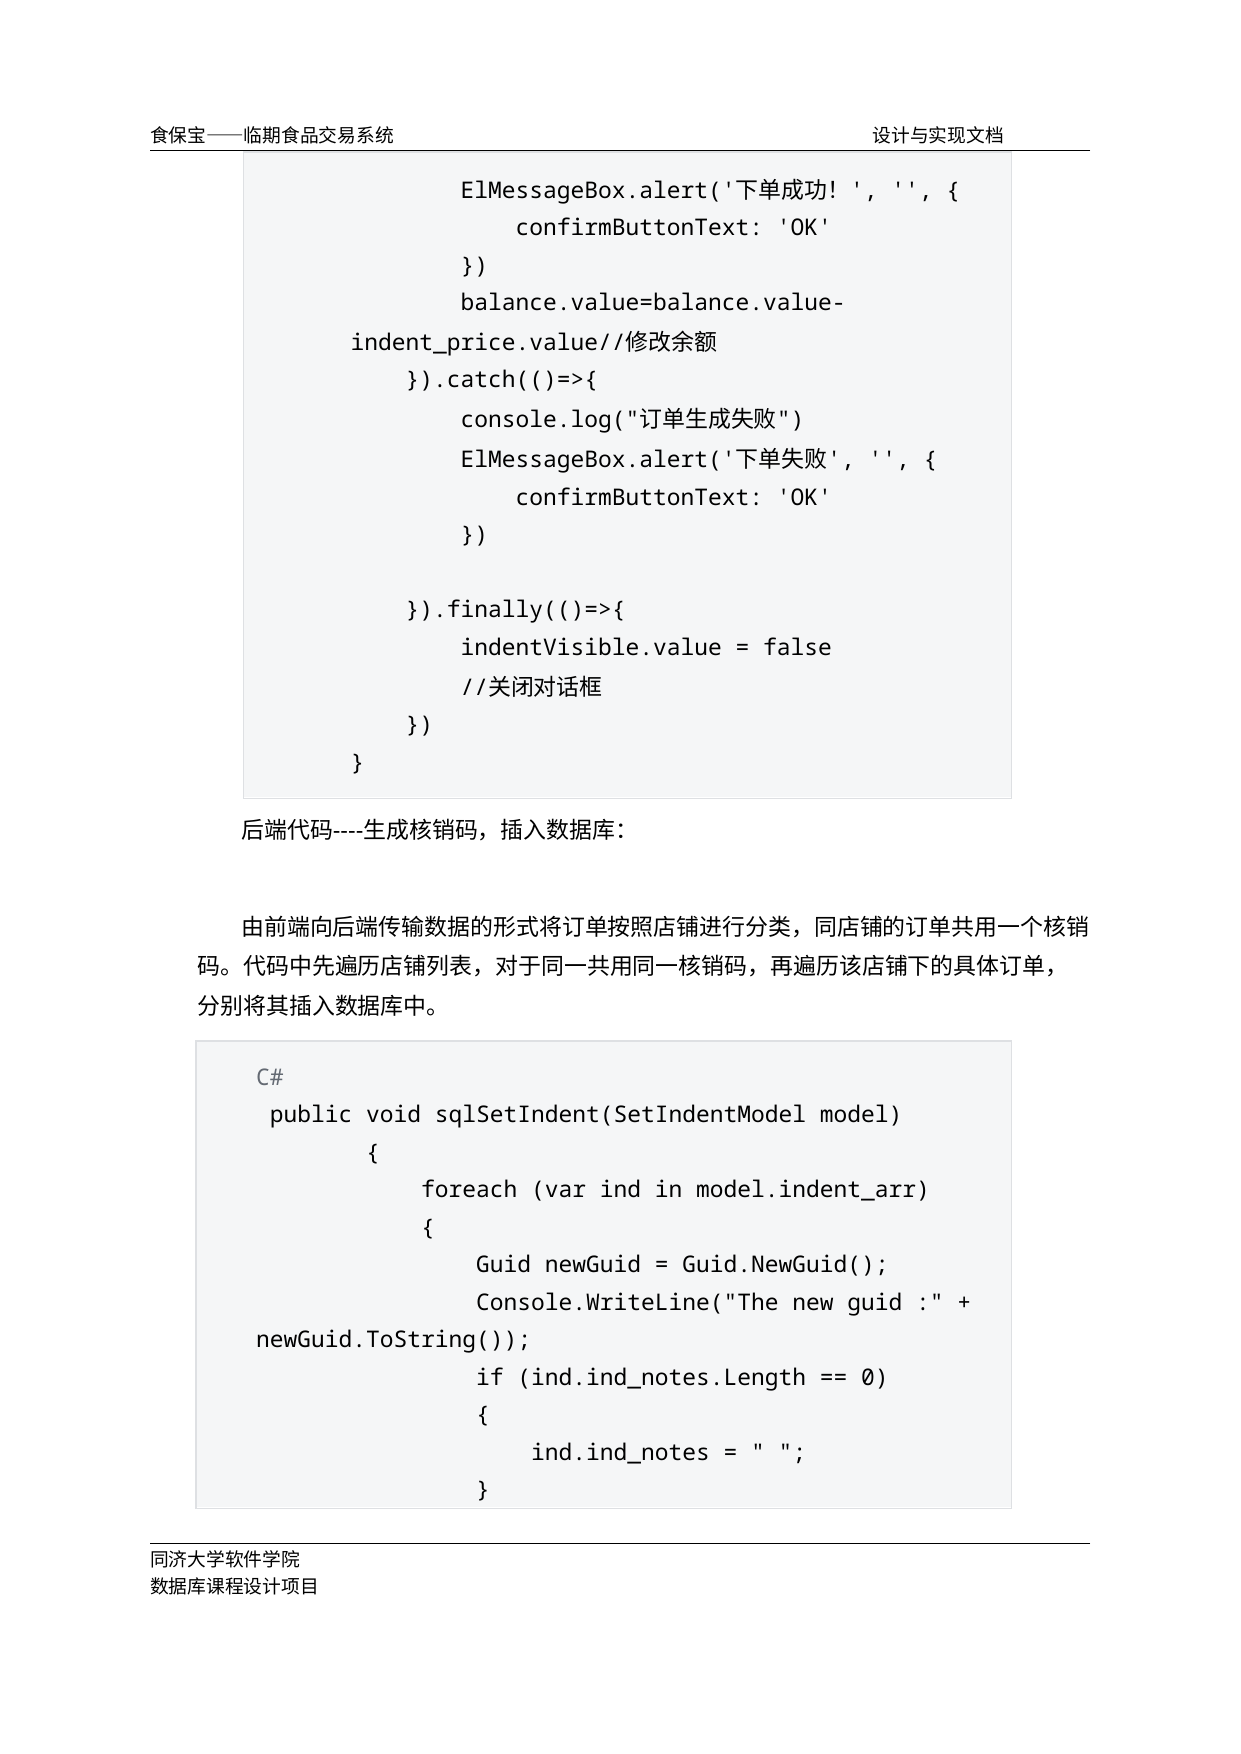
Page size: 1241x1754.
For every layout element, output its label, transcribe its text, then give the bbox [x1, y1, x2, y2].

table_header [197, 1042, 1011, 1507]
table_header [244, 153, 1011, 797]
text 后端代码----生成核销码，插入数据库： [197, 812, 1090, 845]
text 由前端向后端传输数据的形式将订单按照店铺进行分类，同店铺的订单共用一个核销码。代码中先遍历店铺列表，对于同一共用同一核销码，再遍历该店铺下的具体订单，分别将其插入数据库中。 [197, 908, 1090, 1021]
